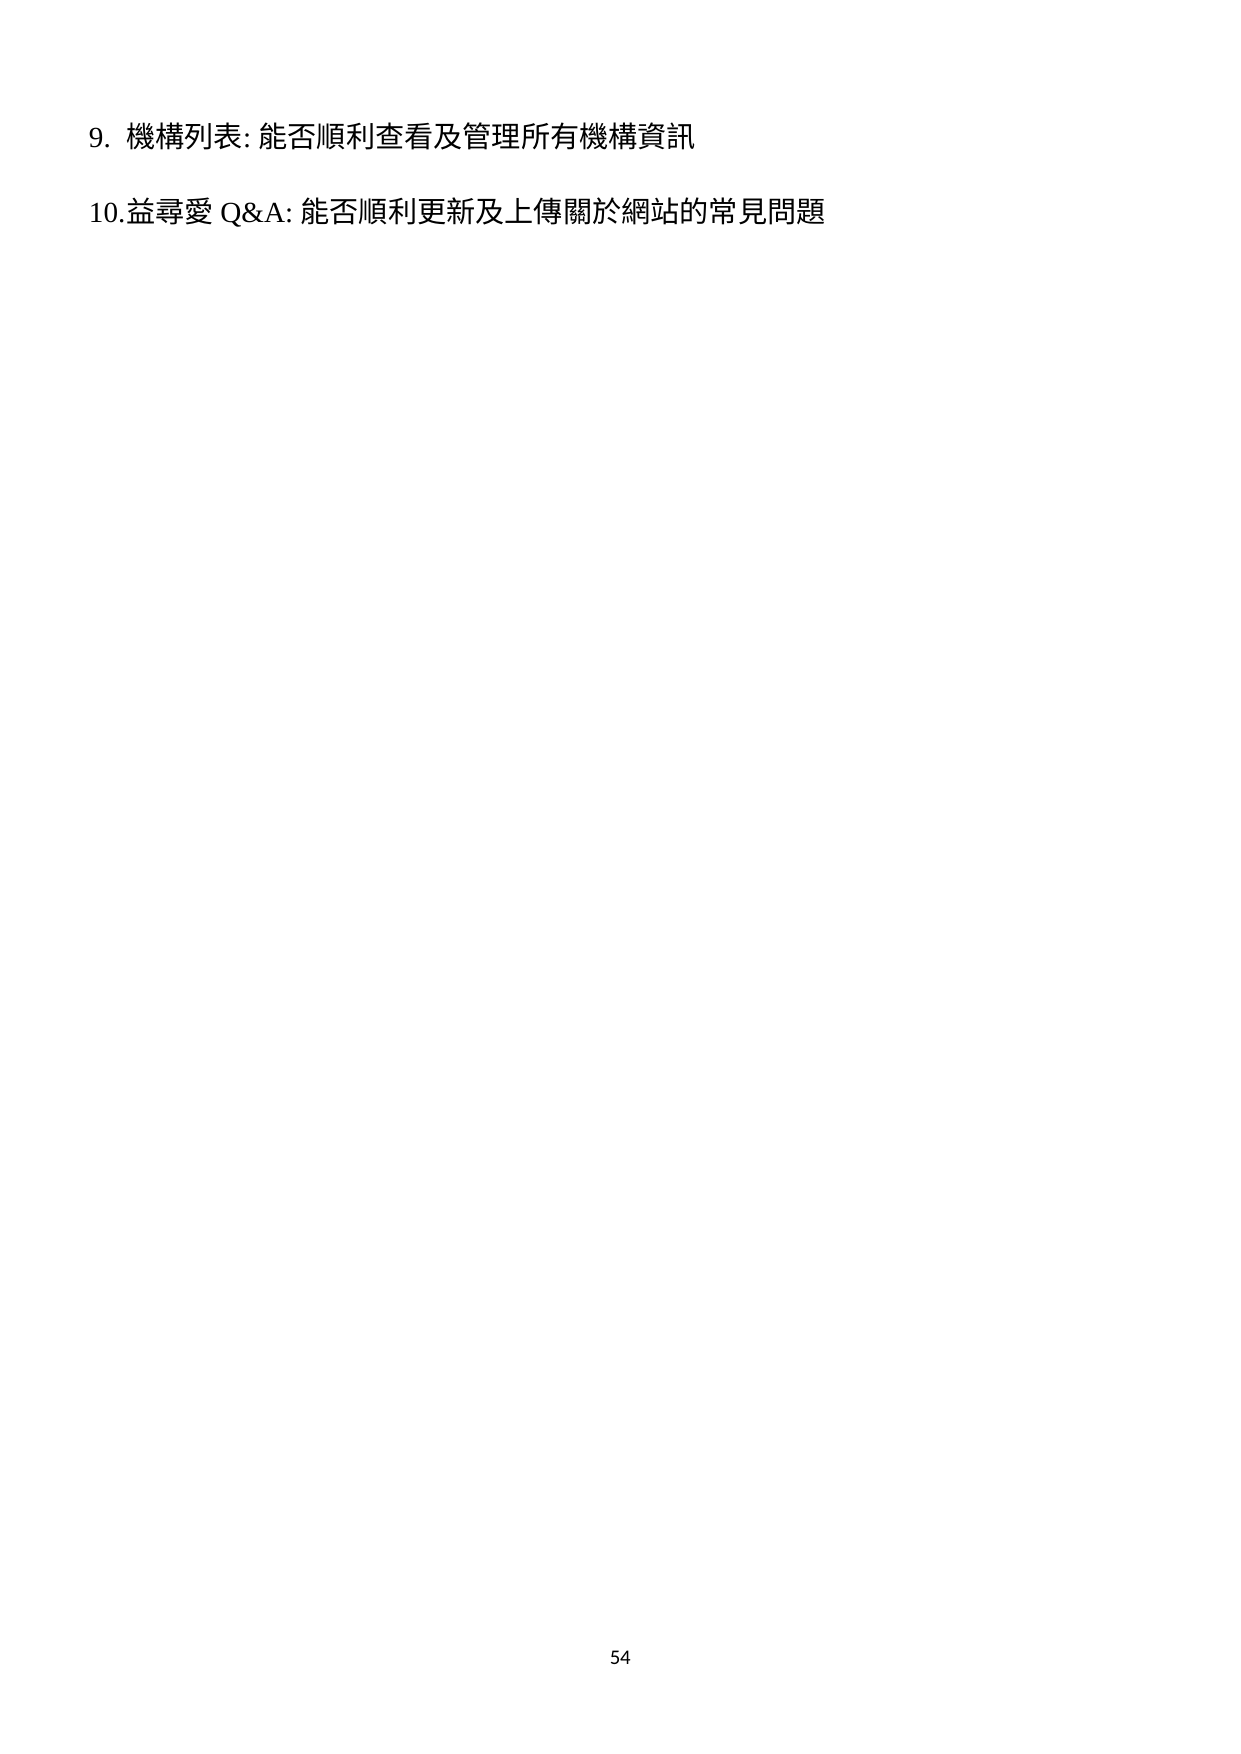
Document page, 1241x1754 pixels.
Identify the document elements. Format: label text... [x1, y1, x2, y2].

list 機構列表: 能否順利查看及管理所有機構資訊 [89, 98, 1152, 173]
list 益尋愛 Q&A: 能否順利更新及上傳關於網站的常見問題 [89, 173, 1152, 248]
